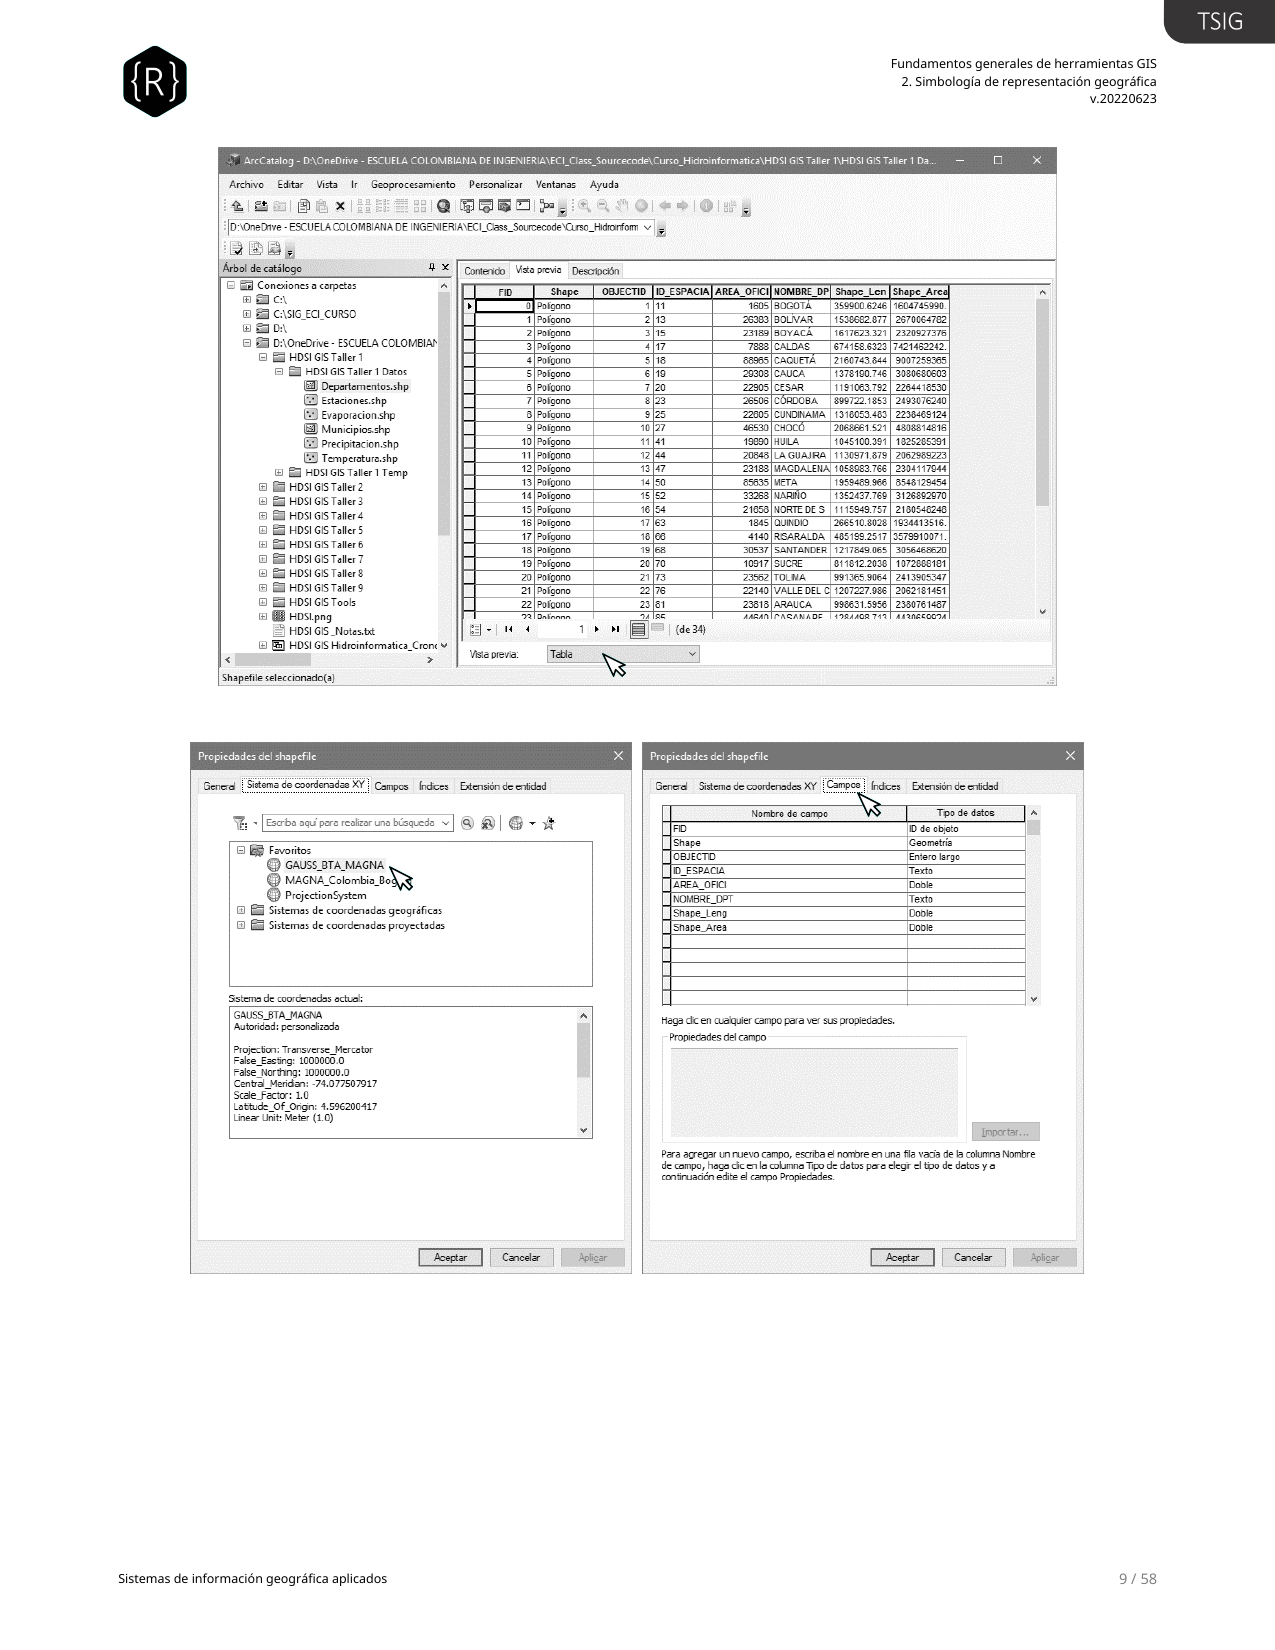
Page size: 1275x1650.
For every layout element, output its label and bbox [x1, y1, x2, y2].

picture [190, 742, 632, 1274]
picture [642, 742, 1084, 1274]
picture [218, 147, 1057, 686]
picture [1163, 0, 1275, 44]
picture [118, 44, 192, 119]
